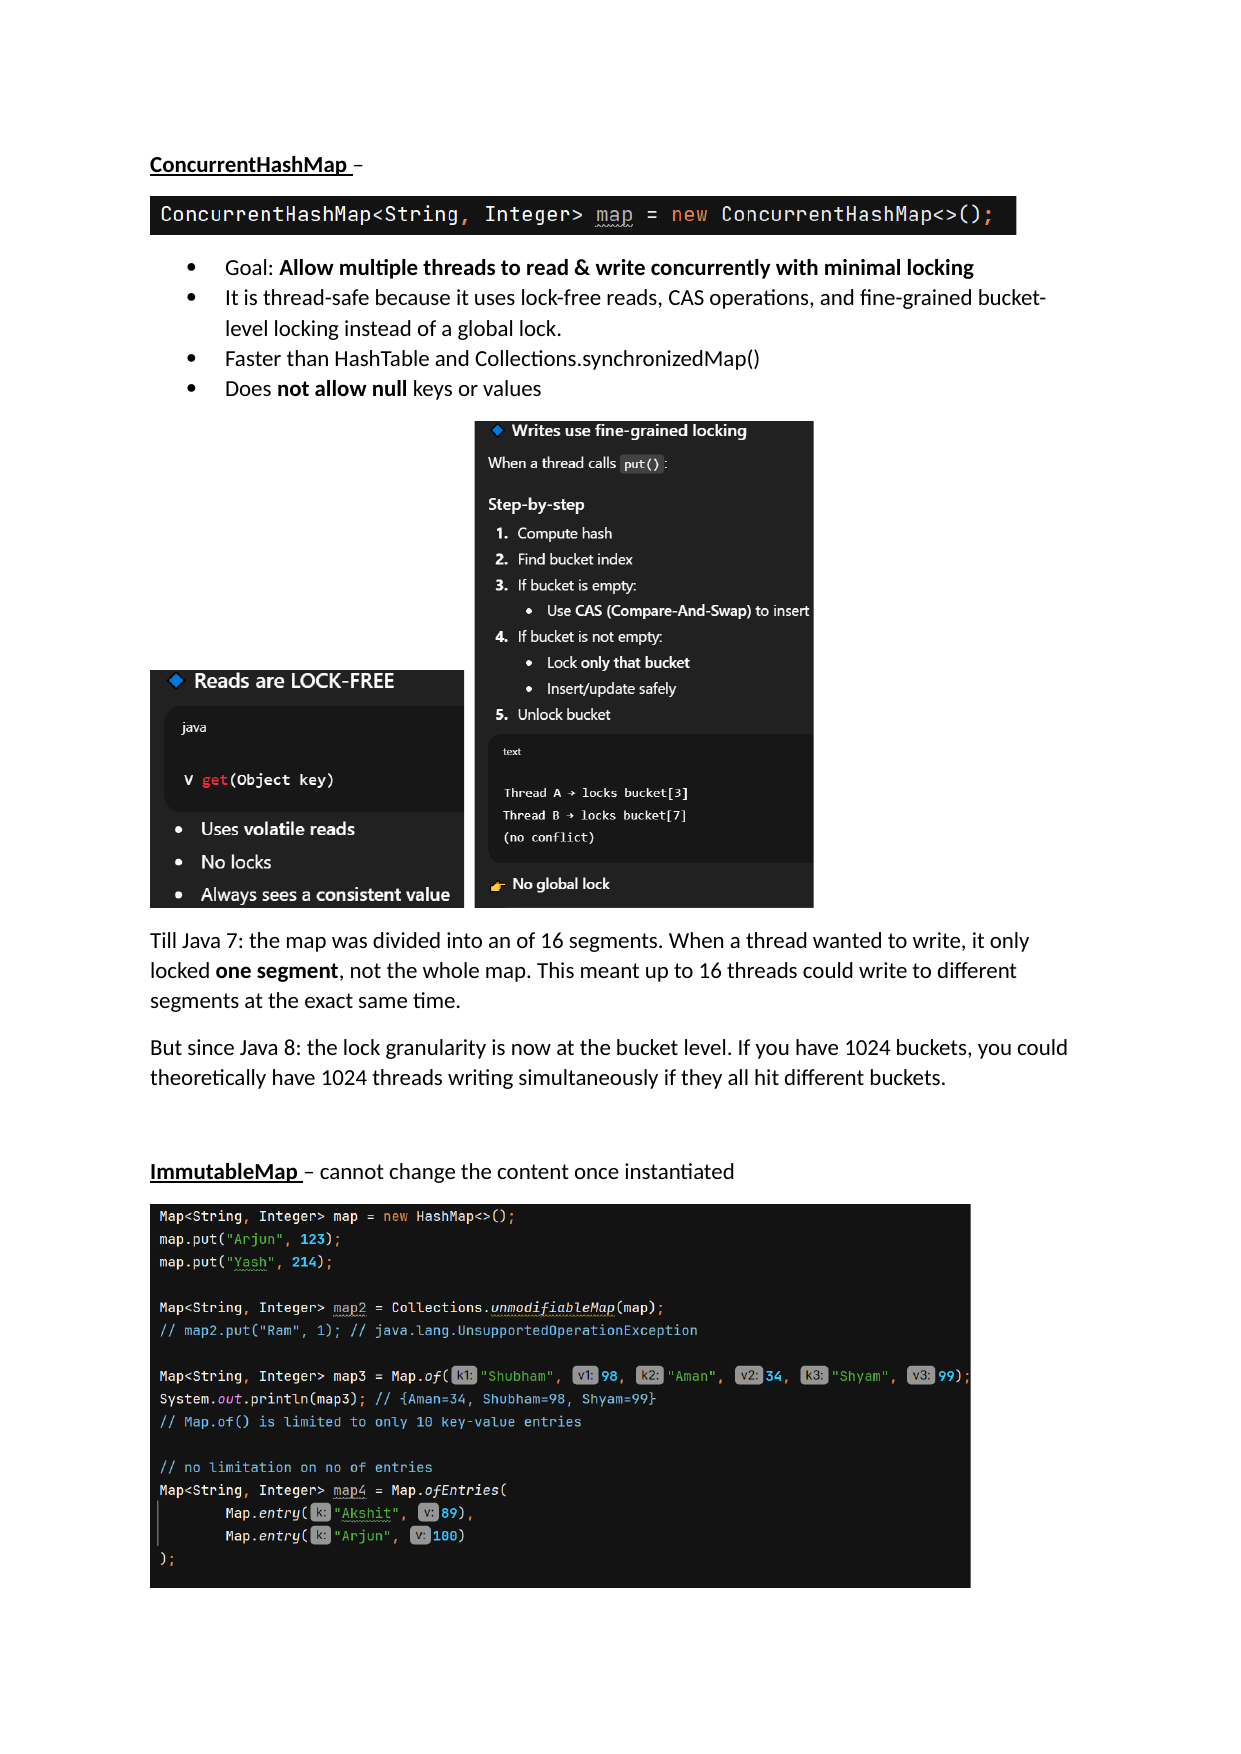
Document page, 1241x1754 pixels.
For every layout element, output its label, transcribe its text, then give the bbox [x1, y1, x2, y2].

picture [474, 421, 814, 908]
text ImmutableMap – cannot change the content once instantiated [150, 1157, 1090, 1185]
list Goal: Allow multiple threads to read & write concurrently with minimal locking [187, 253, 1090, 281]
text Till Java 7: the map was divided into an of 16 segments. When a thread wanted to write, it only locked one segment, not the whole map. This meant up to 16 threads could write to different segments at the exact same time. [150, 926, 1090, 1014]
text But since Java 8: the lock granularity is now at the bucket level. If you have 1024 buckets, you could theoretically have 1024 threads writing simultaneously if they all hit different buckets. [150, 1033, 1090, 1092]
picture [150, 196, 1017, 235]
text ConcurrentHashMap – [150, 150, 1090, 178]
picture [150, 670, 465, 908]
list Faster than HashTable and Collections.synchronizedMap() [187, 344, 1090, 372]
list Does not allow null keys or values [187, 374, 1090, 402]
picture [150, 1204, 971, 1588]
list It is thread-safe because it uses lock-free reads, CAS operations, and fine-grained bucket-level locking instead of a global lock. [187, 283, 1090, 342]
